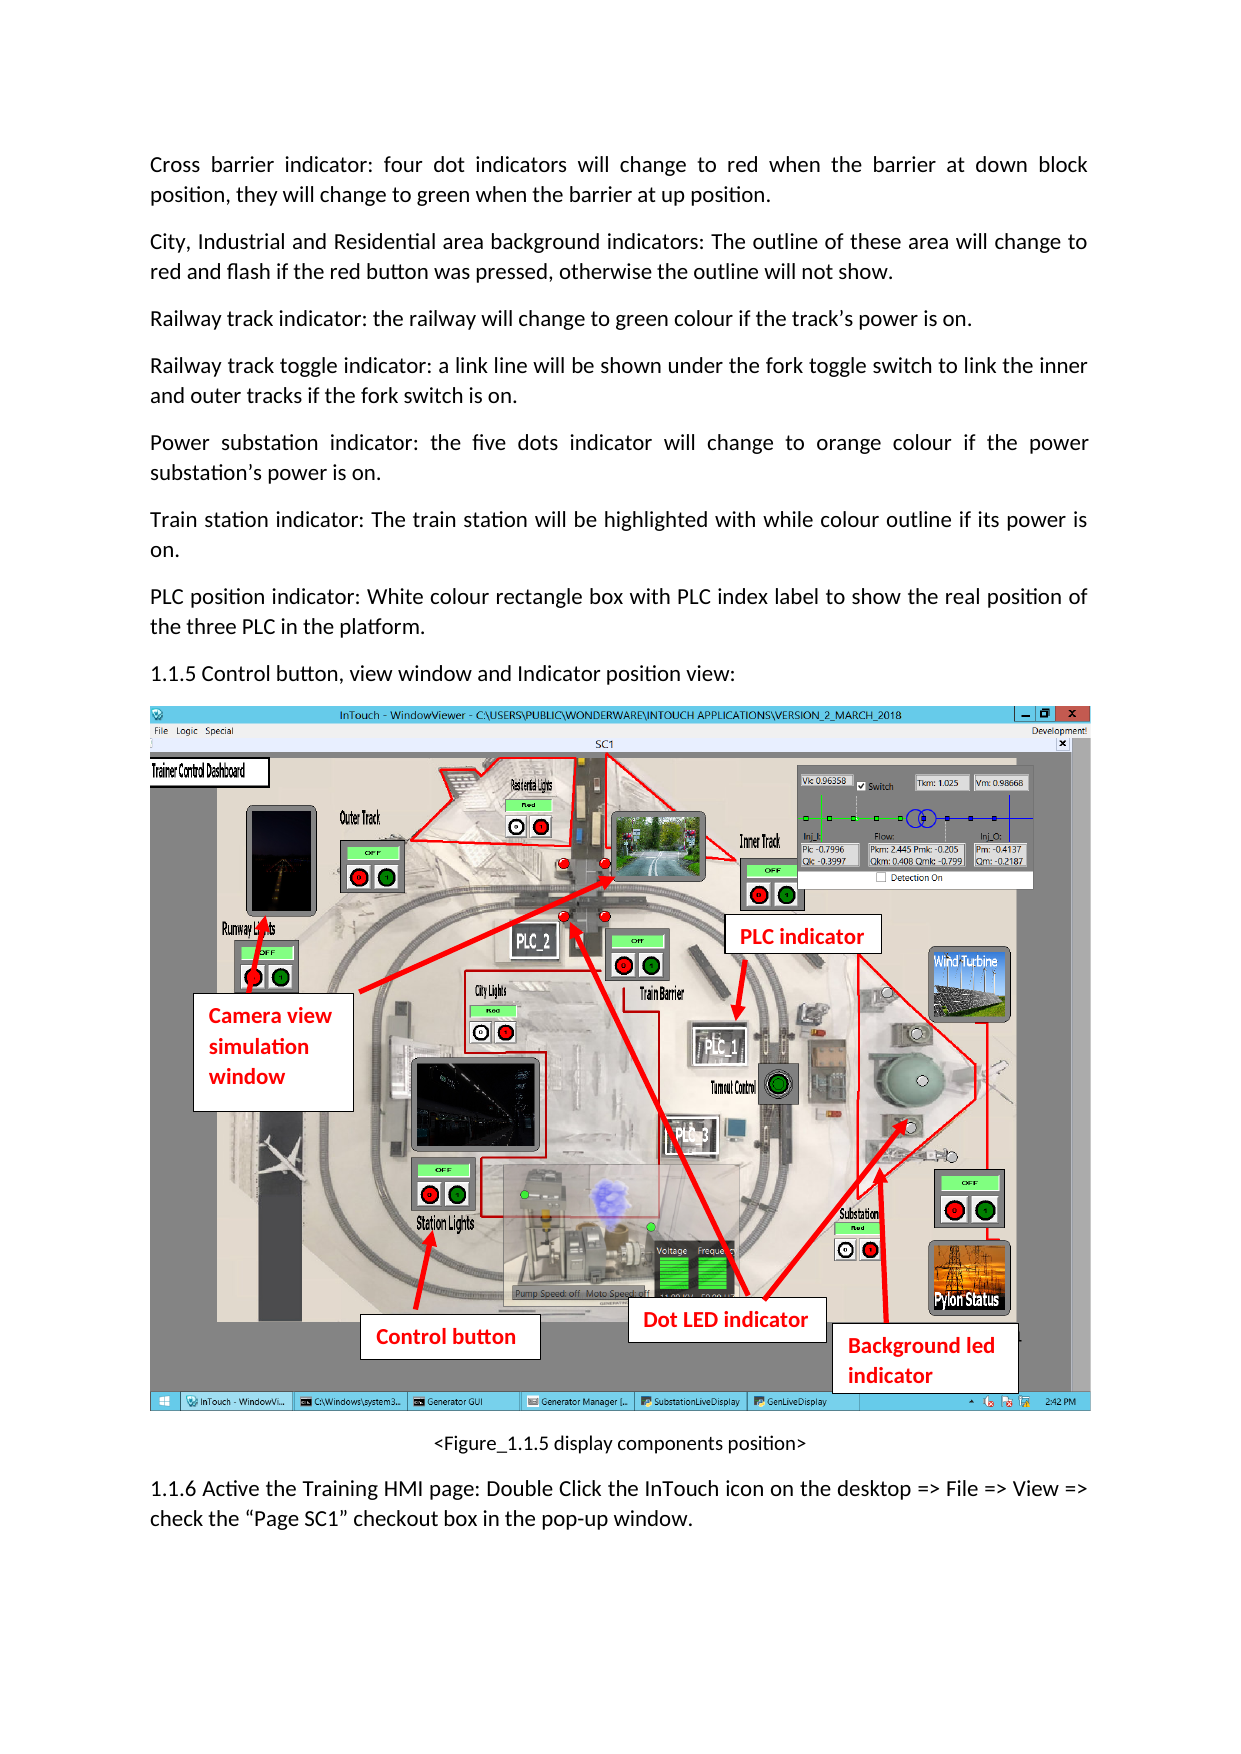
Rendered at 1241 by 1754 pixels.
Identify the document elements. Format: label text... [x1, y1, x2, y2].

text City, Industrial and Residential area background indicators: The outline of these area will change to red and flash if the red button was pressed, otherwise the outline will not show. [150, 227, 1090, 285]
text Power substation indicator: the five dots indicator will change to orange colour if the power substation’s power is on. [150, 428, 1090, 486]
text Railway track indicator: the railway will change to green colour if the track’s power is on. [150, 304, 1090, 332]
text <Figure_1.1.5 display components position> [150, 1430, 1090, 1455]
text 1.1.6 Active the Training HMI page: Double Click the InTouch icon on the desktop => File => View => check the “Page SC1” checkout box in the pop-up window. [150, 1474, 1090, 1532]
text Railway track toggle indicator: a link line will be shown under the fork toggle switch to link the inner and outer tracks if the fork switch is on. [150, 351, 1090, 409]
text Cross barrier indicator: four dot indicators will change to red when the barrier at down block position, they will change to green when the barrier at up position. [150, 150, 1090, 208]
text Train station indicator: The train station will be highlighted with while colour outline if its power is on. [150, 505, 1090, 563]
text 1.1.5 Control button, view window and Indicator position view: [150, 659, 1090, 687]
text PLC position indicator: White colour rectangle box with PLC index label to show the real position of the three PLC in the platform. [150, 582, 1090, 641]
picture [150, 706, 1091, 1411]
